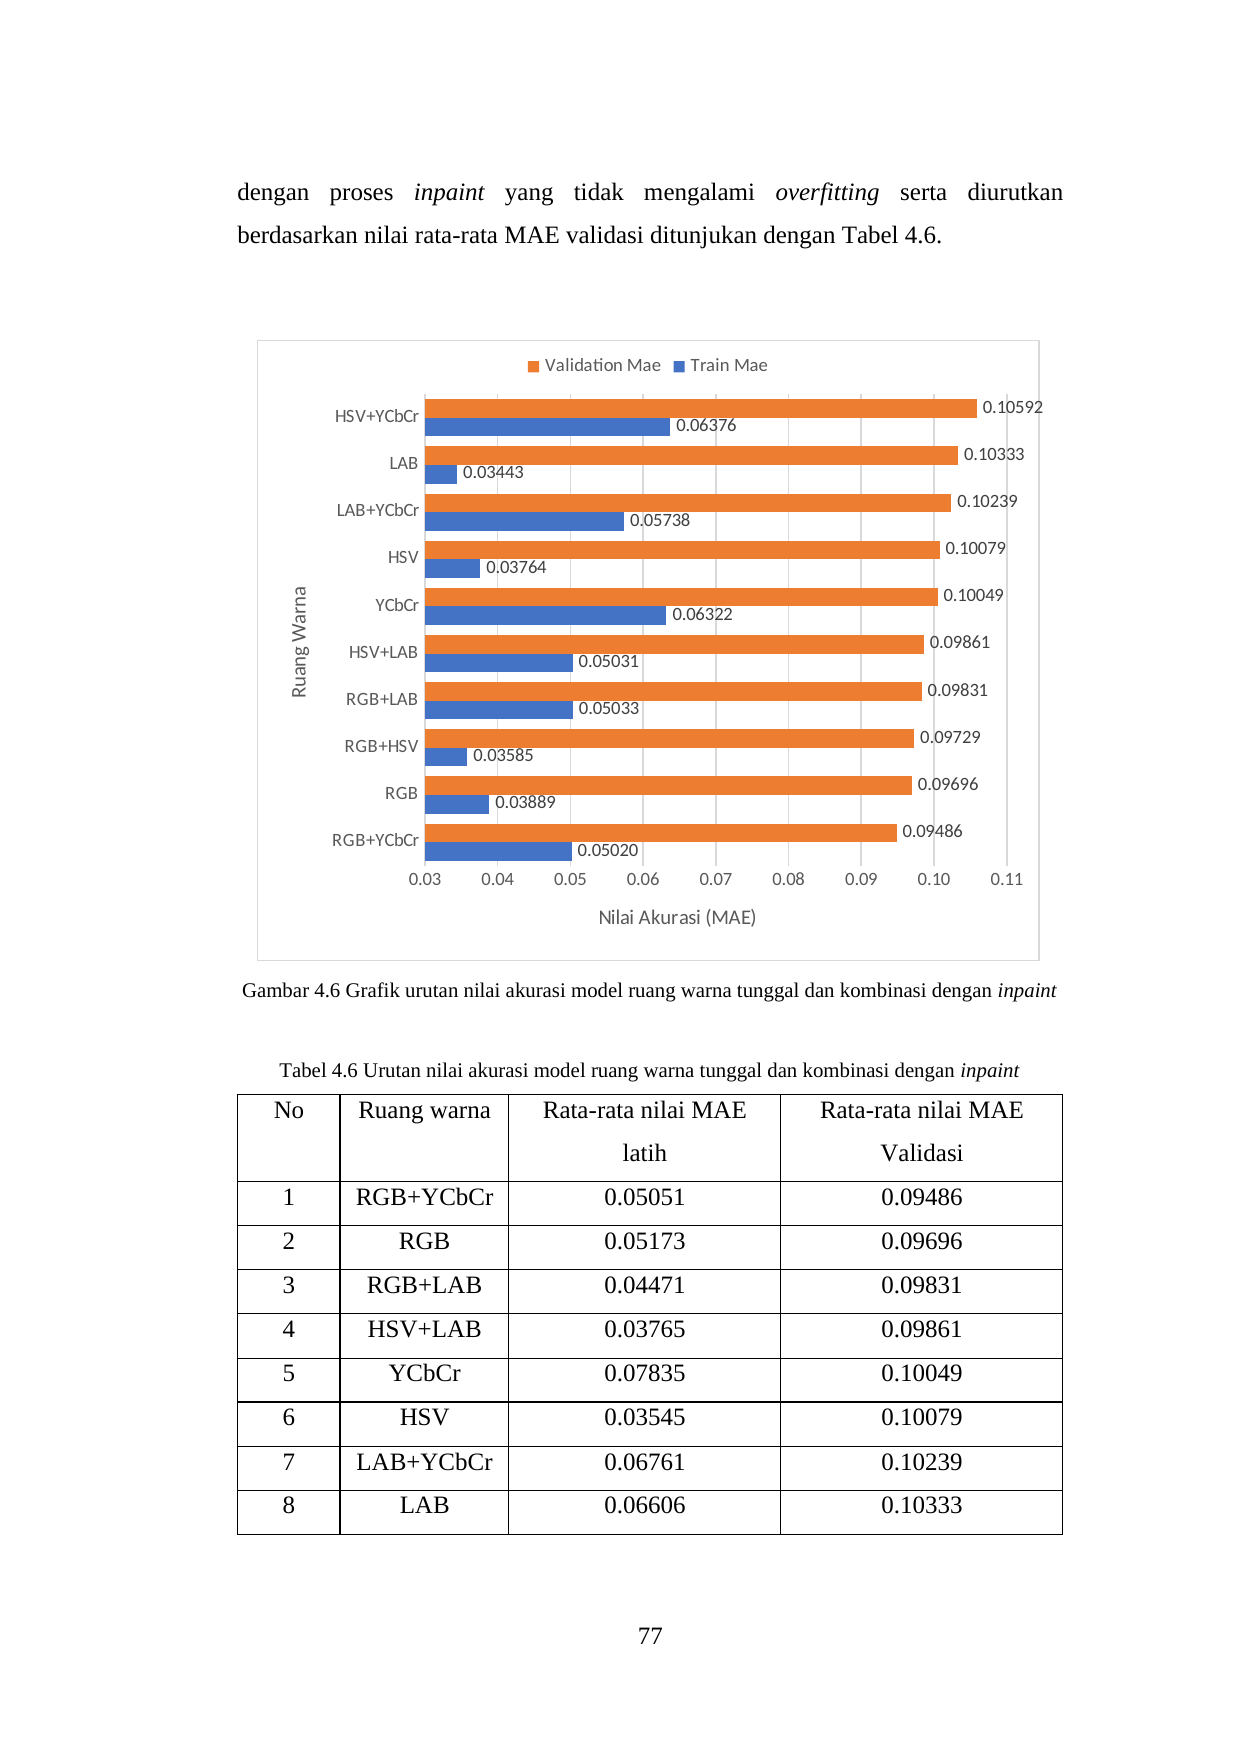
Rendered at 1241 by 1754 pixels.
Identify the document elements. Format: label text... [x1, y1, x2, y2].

table_cell 5 [238, 1359, 339, 1401]
table_cell 8 [238, 1491, 339, 1534]
table_header No [238, 1095, 339, 1181]
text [237, 177, 1063, 249]
table_cell 7 [238, 1447, 339, 1489]
text Gambar 4.6 Grafik urutan nilai akurasi model ruang warna tunggal dan kombinasi dengan inpaint [237, 978, 1063, 1002]
table_cell RGB [341, 1226, 508, 1269]
table_cell RGB+LAB [341, 1270, 508, 1313]
table_cell 3 [238, 1270, 339, 1313]
table_cell HSV [341, 1403, 508, 1446]
table_cell 0.10079 [781, 1403, 1062, 1446]
table_cell 0.05173 [509, 1226, 780, 1269]
table_cell 0.04471 [509, 1270, 780, 1313]
table_cell HSV+LAB [341, 1314, 508, 1357]
table_cell 1 [238, 1182, 339, 1225]
table_cell 0.03765 [509, 1314, 780, 1357]
table_cell 4 [238, 1314, 339, 1357]
table_cell 0.05051 [509, 1182, 780, 1225]
table_cell YCbCr [341, 1359, 508, 1401]
table_cell 0.09696 [781, 1226, 1062, 1269]
table_cell 0.09861 [781, 1314, 1062, 1357]
table_cell 2 [238, 1226, 339, 1269]
table_cell 0.06761 [509, 1447, 780, 1489]
table_cell 0.10239 [781, 1447, 1062, 1489]
table_cell 0.10333 [781, 1491, 1062, 1534]
table_cell 0.03545 [509, 1403, 780, 1446]
table_header Ruang warna [341, 1095, 508, 1181]
table_cell LAB [341, 1491, 508, 1534]
table_header Rata-rata nilai MAE Validasi [781, 1095, 1062, 1181]
table_cell 0.06606 [509, 1491, 780, 1534]
text Tabel 4.6 Urutan nilai akurasi model ruang warna tunggal dan kombinasi dengan inpaint [237, 1058, 1063, 1082]
table_cell 0.09831 [781, 1270, 1062, 1313]
table_cell LAB+YCbCr [341, 1447, 508, 1489]
table_cell 0.09486 [781, 1182, 1062, 1225]
table_cell 6 [238, 1403, 339, 1446]
table_cell 0.07835 [509, 1359, 780, 1401]
table_cell 0.10049 [781, 1359, 1062, 1401]
table_header Rata-rata nilai MAE latih [509, 1095, 780, 1181]
table_cell RGB+YCbCr [341, 1182, 508, 1225]
